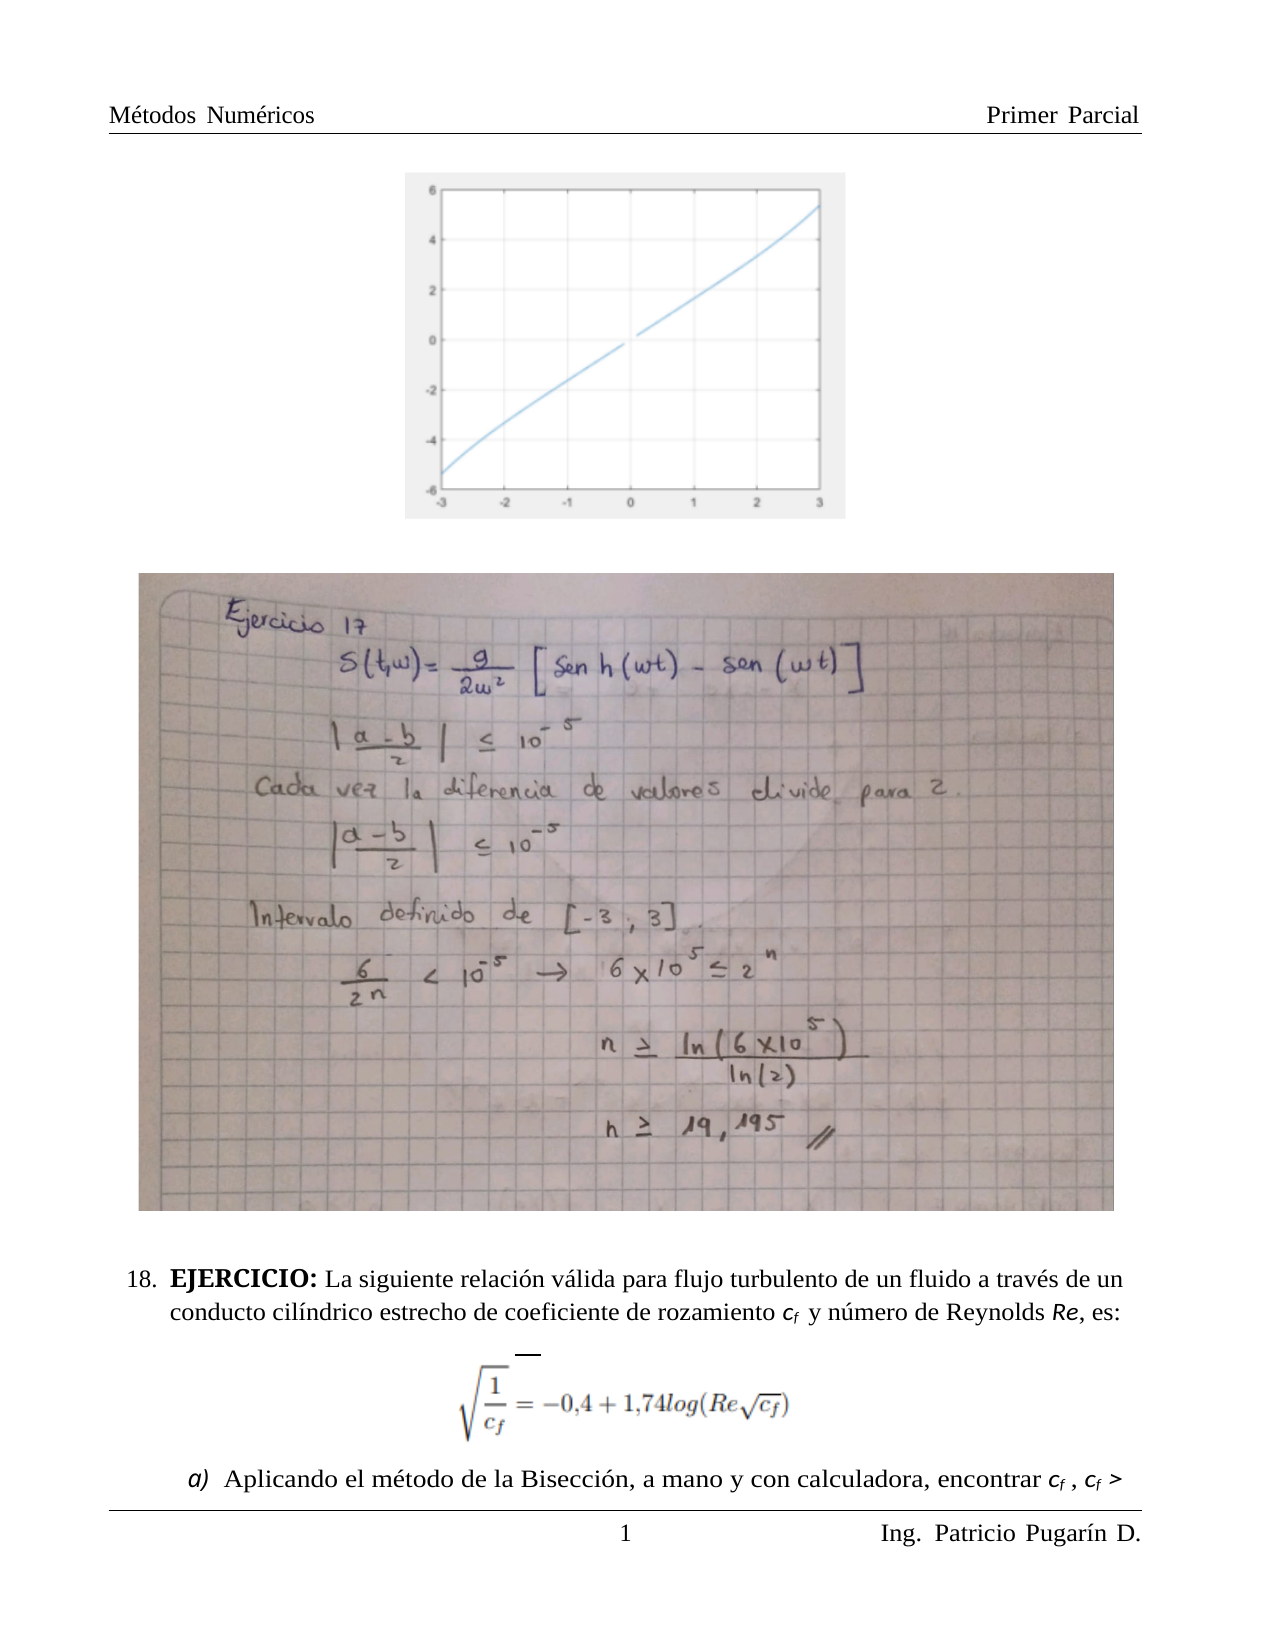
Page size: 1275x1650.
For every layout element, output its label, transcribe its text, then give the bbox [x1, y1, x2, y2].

picture [405, 170, 847, 523]
list EJERCICIO: La siguiente relación válida para flujo turbulento de un fluido a través de un conducto cilíndrico estrecho de coeficiente de rozamiento cf y número de Reynolds Re, es: [126, 1261, 1142, 1326]
picture [138, 573, 1114, 1211]
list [187, 1461, 1142, 1494]
picture [447, 1356, 805, 1451]
